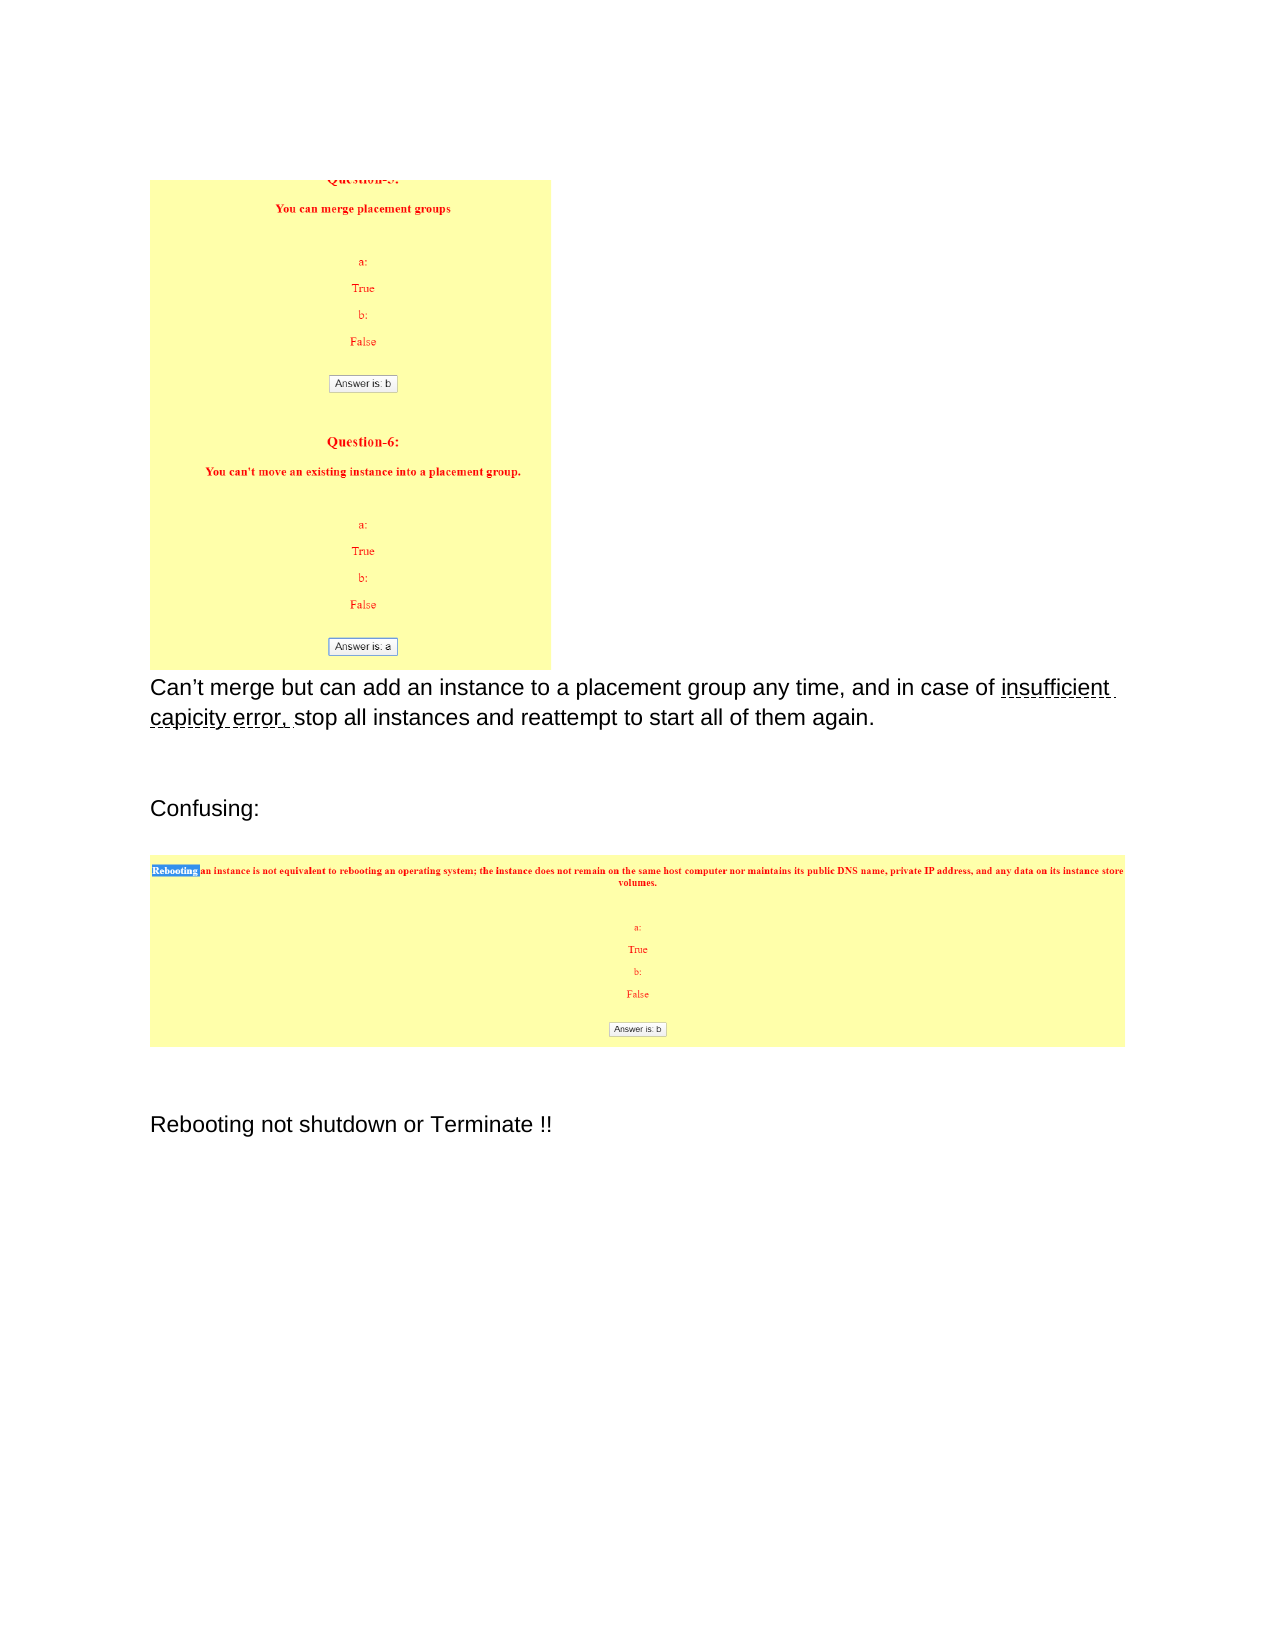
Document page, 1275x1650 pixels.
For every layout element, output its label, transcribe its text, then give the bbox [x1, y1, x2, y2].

picture [150, 180, 552, 670]
picture [150, 855, 1125, 1047]
text Confusing: [150, 795, 1125, 821]
text Can’t merge but can add an instance to a placement group any time, and in case of insufficient capicity error, stop all instances and reattempt to start all of them again. [150, 674, 1125, 730]
text Rebooting not shutdown or Terminate !! [150, 1111, 1125, 1138]
